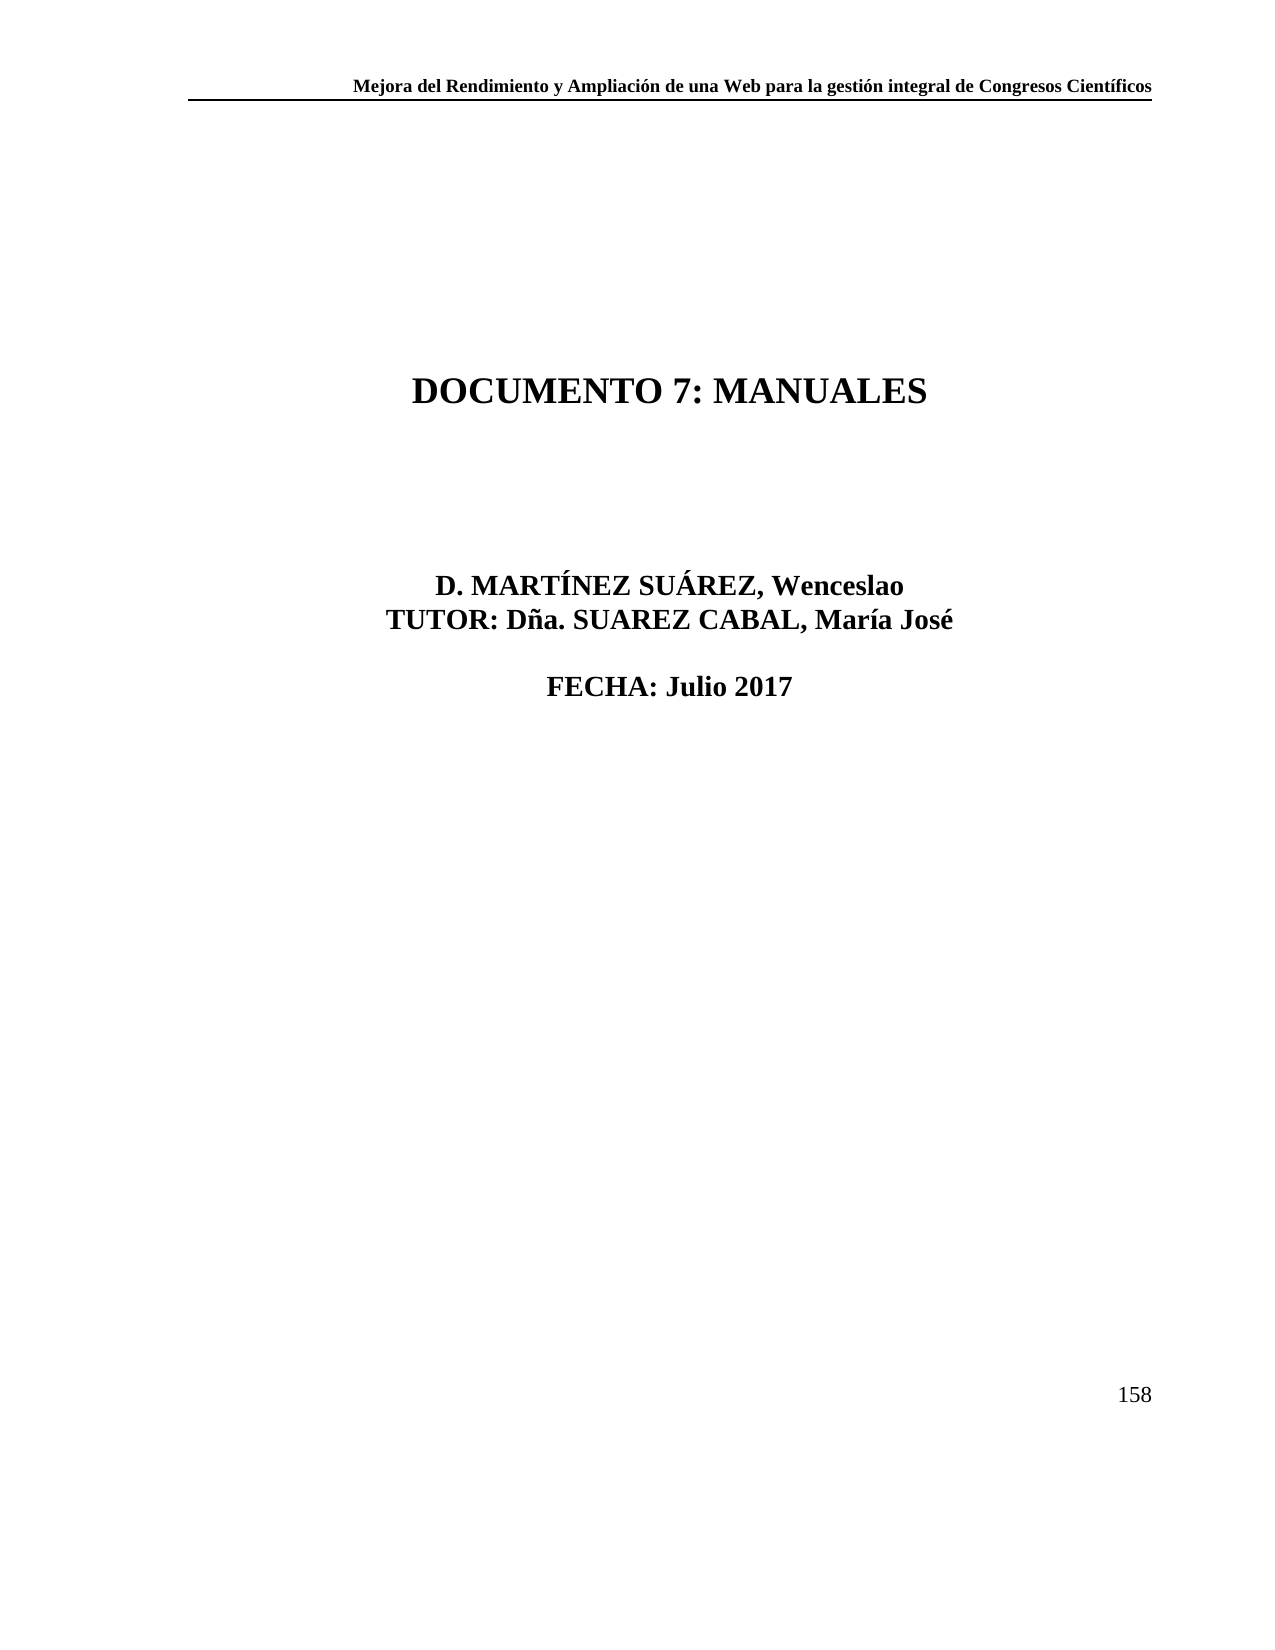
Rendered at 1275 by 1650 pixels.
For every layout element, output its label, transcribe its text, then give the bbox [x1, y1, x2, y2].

subtitle DOCUMENTO 7: MANUALES [187, 368, 1152, 412]
text TUTOR: Dña. SUAREZ CABAL, María José [187, 602, 1152, 635]
text D. MARTÍNEZ SUÁREZ, Wenceslao [187, 568, 1152, 602]
text FECHA: Julio 2017 [187, 669, 1152, 702]
